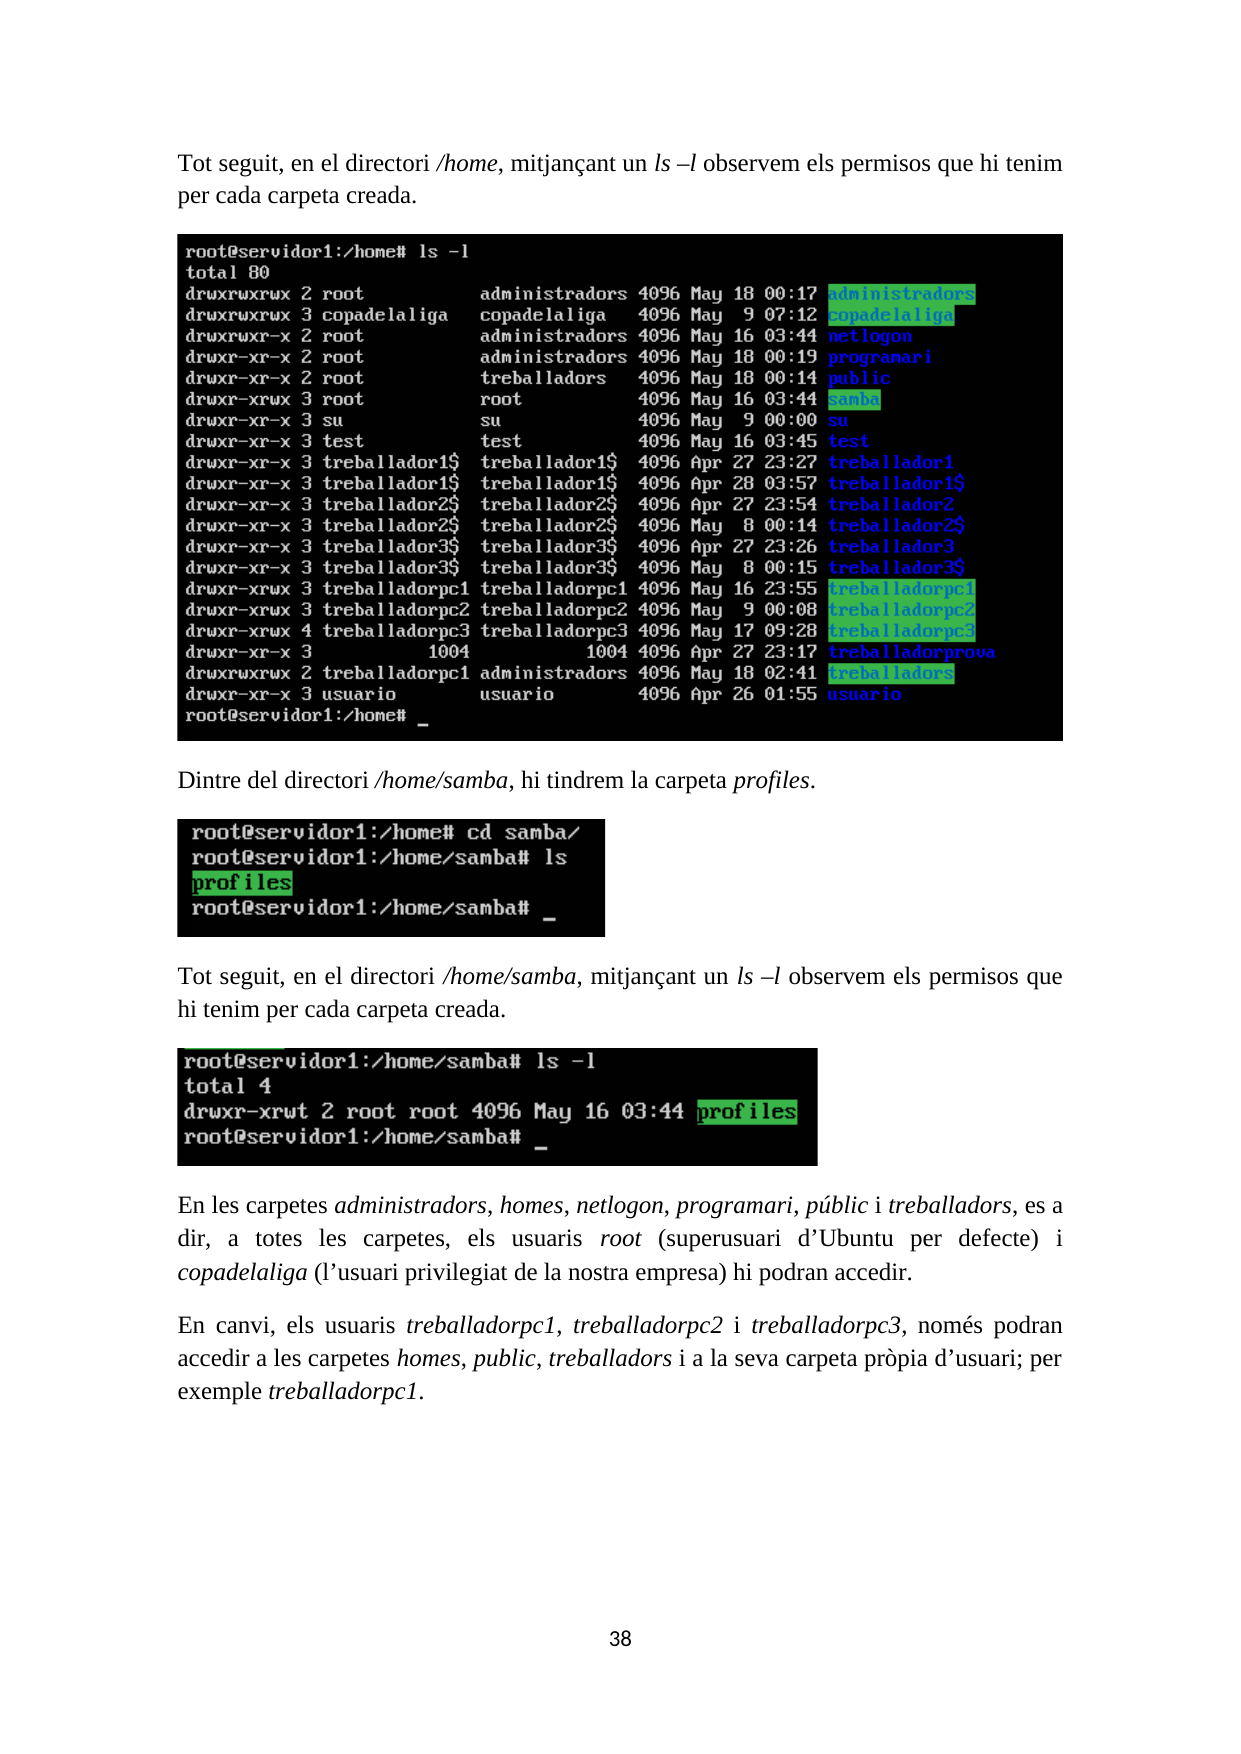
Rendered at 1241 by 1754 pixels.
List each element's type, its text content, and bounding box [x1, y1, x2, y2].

picture [177, 1048, 818, 1166]
text Dintre del directori /home/samba, hi tindrem la carpeta profiles. [177, 765, 1063, 794]
text En les carpetes administradors, homes, netlogon, programari, públic i treballadors, es a dir, a totes les carpetes, els usuaris root (superusuari d’Ubuntu per defecte) i copadelaliga (l’usuari privilegiat de la nostra empresa) hi podran accedir. [177, 1191, 1063, 1285]
text Tot seguit, en el directori /home/samba, mitjançant un ls –l observem els permisos que hi tenim per cada carpeta creada. [177, 961, 1063, 1023]
picture [177, 819, 606, 937]
picture [177, 234, 1063, 741]
text En canvi, els usuaris treballadorpc1, treballadorpc2 i treballadorpc3, només podran accedir a les carpetes homes, public, treballadors i a la seva carpeta pròpia d’usuari; per exemple treballadorpc1. [177, 1310, 1063, 1405]
text Tot seguit, en el directori /home, mitjançant un ls –l observem els permisos que hi tenim per cada carpeta creada. [177, 148, 1063, 209]
